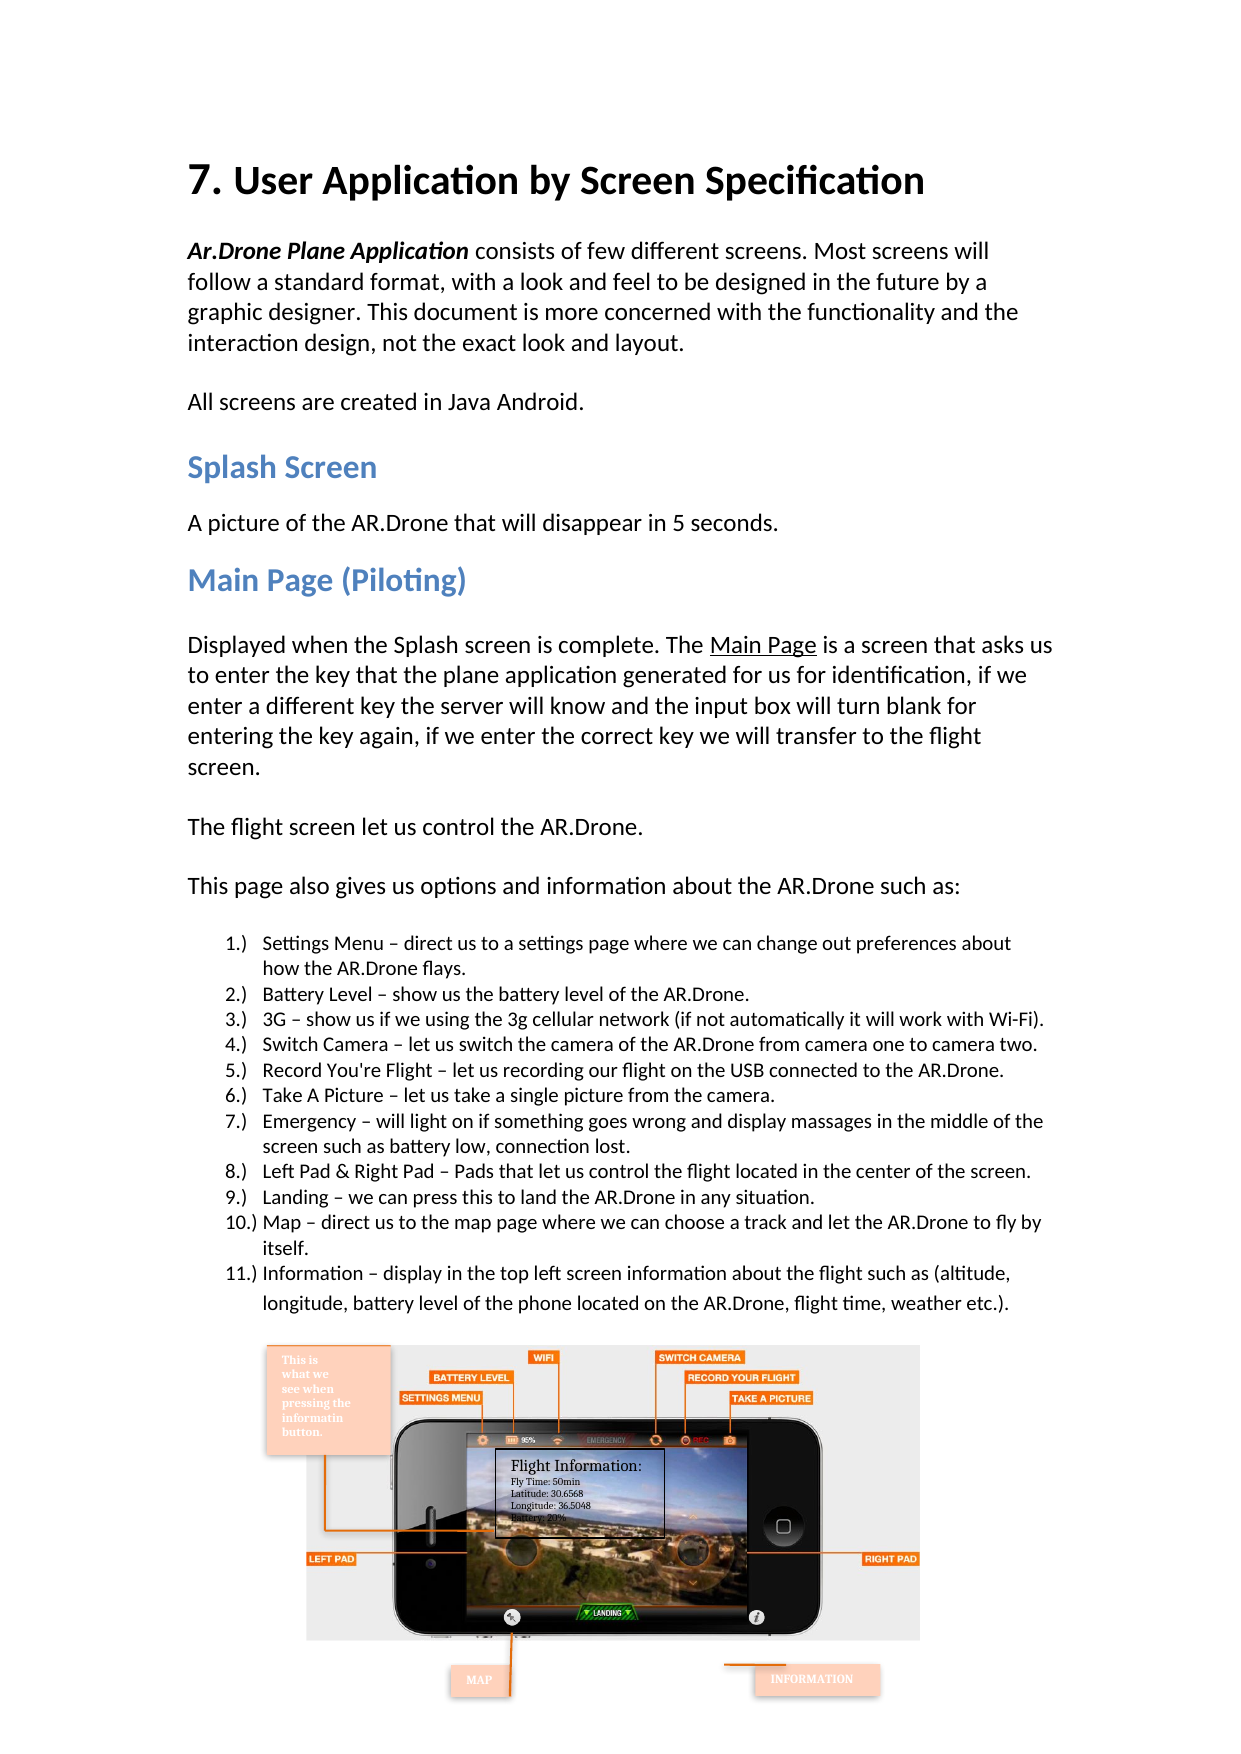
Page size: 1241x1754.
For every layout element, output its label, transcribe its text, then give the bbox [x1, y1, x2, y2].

list Landing – we can press this to land the AR.Drone in any situation. [225, 1184, 1053, 1209]
subtitle 7. User Application by Screen Specification [187, 150, 1053, 206]
list Battery Level – show us the battery level of the AR.Drone. [225, 981, 1053, 1006]
text This page also gives us options and information about the AR.Drone such as: [187, 870, 1053, 901]
list Settings Menu – direct us to a settings page where we can change out preferences about how the AR.Drone flays. [225, 930, 1053, 981]
list Emergency – will light on if something goes wrong and display massages in the middle of the screen such as battery low, connection lost. [225, 1108, 1053, 1159]
list Left Pad & Right Pad – Pads that let us control the flight located in the center of the screen. [225, 1159, 1053, 1184]
subtitle Splash Screen [187, 446, 1053, 487]
list 3G – show us if we using the 3g cellular network (if not automatically it will work with Wi-Fi). [225, 1006, 1053, 1032]
text All screens are created in Java Android. [187, 386, 1053, 417]
list Map – direct us to the map page where we can choose a track and let the AR.Drone to fly by itself. [225, 1209, 1053, 1260]
list Information – display in the top left screen information about the flight such as (altitude, longitude, battery level of the phone located on the AR.Drone, flight time, weather etc.). [225, 1260, 1053, 1316]
list Take A Picture – let us take a single picture from the camera. [225, 1082, 1053, 1108]
list Record You're Flight – let us recording our flight on the USB connected to the AR.Drone. [225, 1057, 1053, 1082]
text The flight screen let us control the AR.Drone. [187, 811, 1053, 841]
text Displayed when the Splash screen is complete. The Main Page is a screen that asks us to enter the key that the plane application generated for us for identification, if we enter a different key the server will know and the input box will turn blank for entering the key again, if we enter the correct key we will transfer to the flight screen. [187, 629, 1053, 781]
subtitle A picture of the AR.Drone that will disappear in 5 seconds. [187, 508, 1053, 538]
picture [306, 1345, 921, 1641]
list Switch Camera – let us switch the camera of the AR.Drone from camera one to camera two. [225, 1032, 1053, 1057]
text Ar.Drone Plane Application consists of few different screens. Most screens will follow a standard format, with a look and feel to be designed in the future by a graphic designer. This document is more concerned with the functionality and the interaction design, not the exact look and layout. [187, 235, 1053, 357]
subtitle Main Page (Piloting) [187, 559, 1053, 600]
